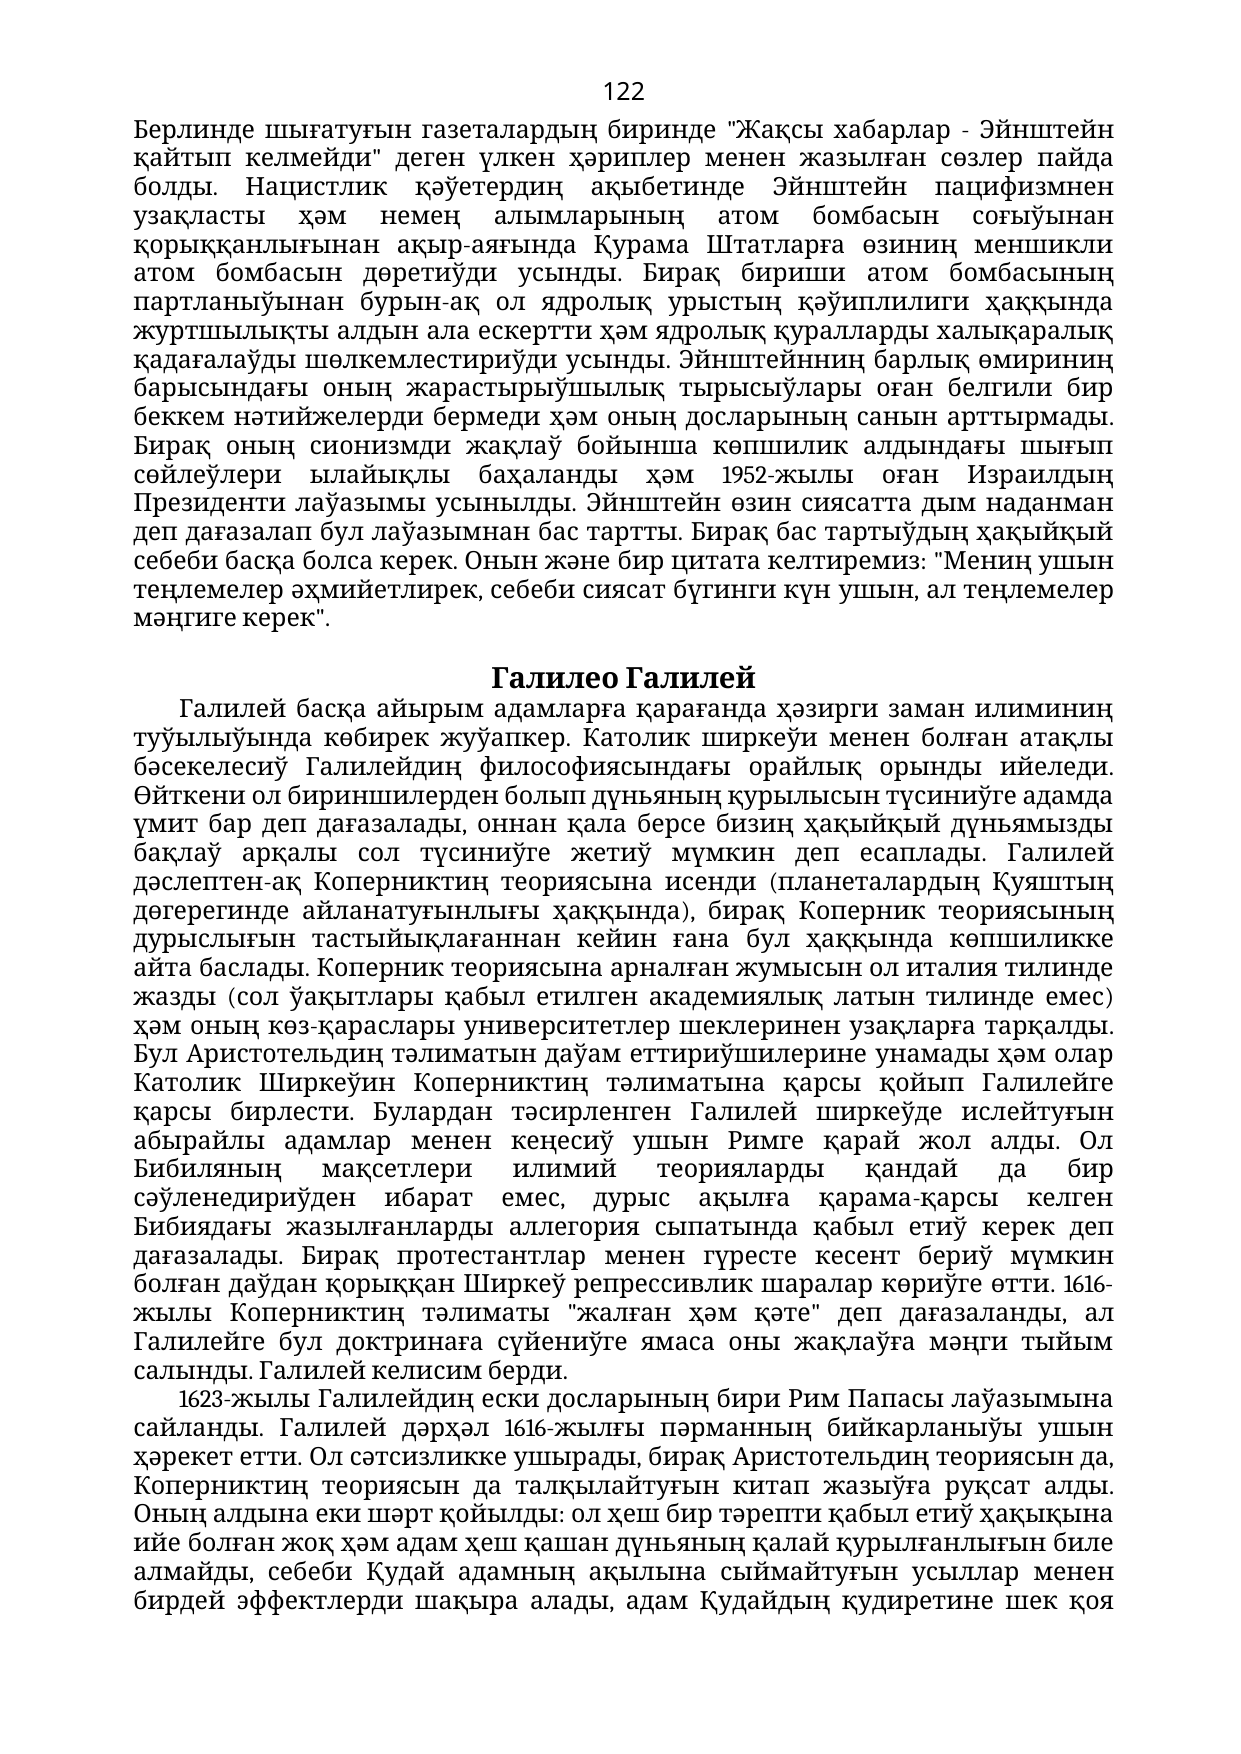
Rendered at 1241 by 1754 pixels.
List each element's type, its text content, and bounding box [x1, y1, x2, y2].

text Галилео Галилей [133, 662, 1114, 695]
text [133, 1385, 1114, 1615]
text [133, 116, 1114, 633]
text Галилей басқа айырым адамларға қарағанда ҳәзирги заман илиминиң туўылыўында көбирек жуўапкер. Католик ширкеўи менен болған атақлы бәсекелесиў Галилейдиң философиясындағы орайлық орынды ийеледи. Өйткени ол бириншилерден болып дүньяның қурылысын түсиниўге адамда үмит бар деп дағазалады, оннан қала берсе бизиң ҳақыйқый дүньямызды бақлаў арқалы сол түсиниўге жетиў мүмкин деп есаплады. Галилей дәслептен-ақ Коперниктиң теориясына исенди (планеталардың Қуяштың дөгерегинде айланатуғынлығы ҳаққында), бирақ Коперник теориясының дурыслығын тастыйықлағаннан кейин ғана бул ҳаққында көпшиликке айта баслады. Коперник теориясына арналған жумысын ол италия тилинде жазды (сол ўақытлары қабыл етилген академиялық латын тилинде емес) ҳәм оның көз-қараслары университетлер шеклеринен узақларға тарқалды. Бул Аристотельдиң тәлиматын даўам еттириўшилерине унамады ҳәм олар Католик Ширкеўин Коперниктиң тәлиматына қарсы қойып Галилейге қарсы бирлести. Булардан тәсирленген Галилей ширкеўде ислейтуғын абырайлы адамлар менен кеңесиў ушын Римге қарай жол алды. Ол Бибиляның мақсетлери илимий теорияларды қандай да бир сәўленедириўден ибарат емес, дурыс ақылға қарама-қарсы келген Бибиядағы жазылғанларды аллегория сыпатында қабыл етиў керек деп дағазалады. Бирақ протестантлар менен гүресте кесент бериў мүмкин болған даўдан қорыққан Ширкеў репрессивлик шаралар көриўге өтти. 1616-жылы Коперниктиң тәлиматы "жалған ҳәм қәте" деп дағазаланды, ал Галилейге бул доктринаға сүйениўге ямаса оны жақлаўға мәңги тыйым салынды. Галилей келисим берди. [133, 695, 1114, 1385]
